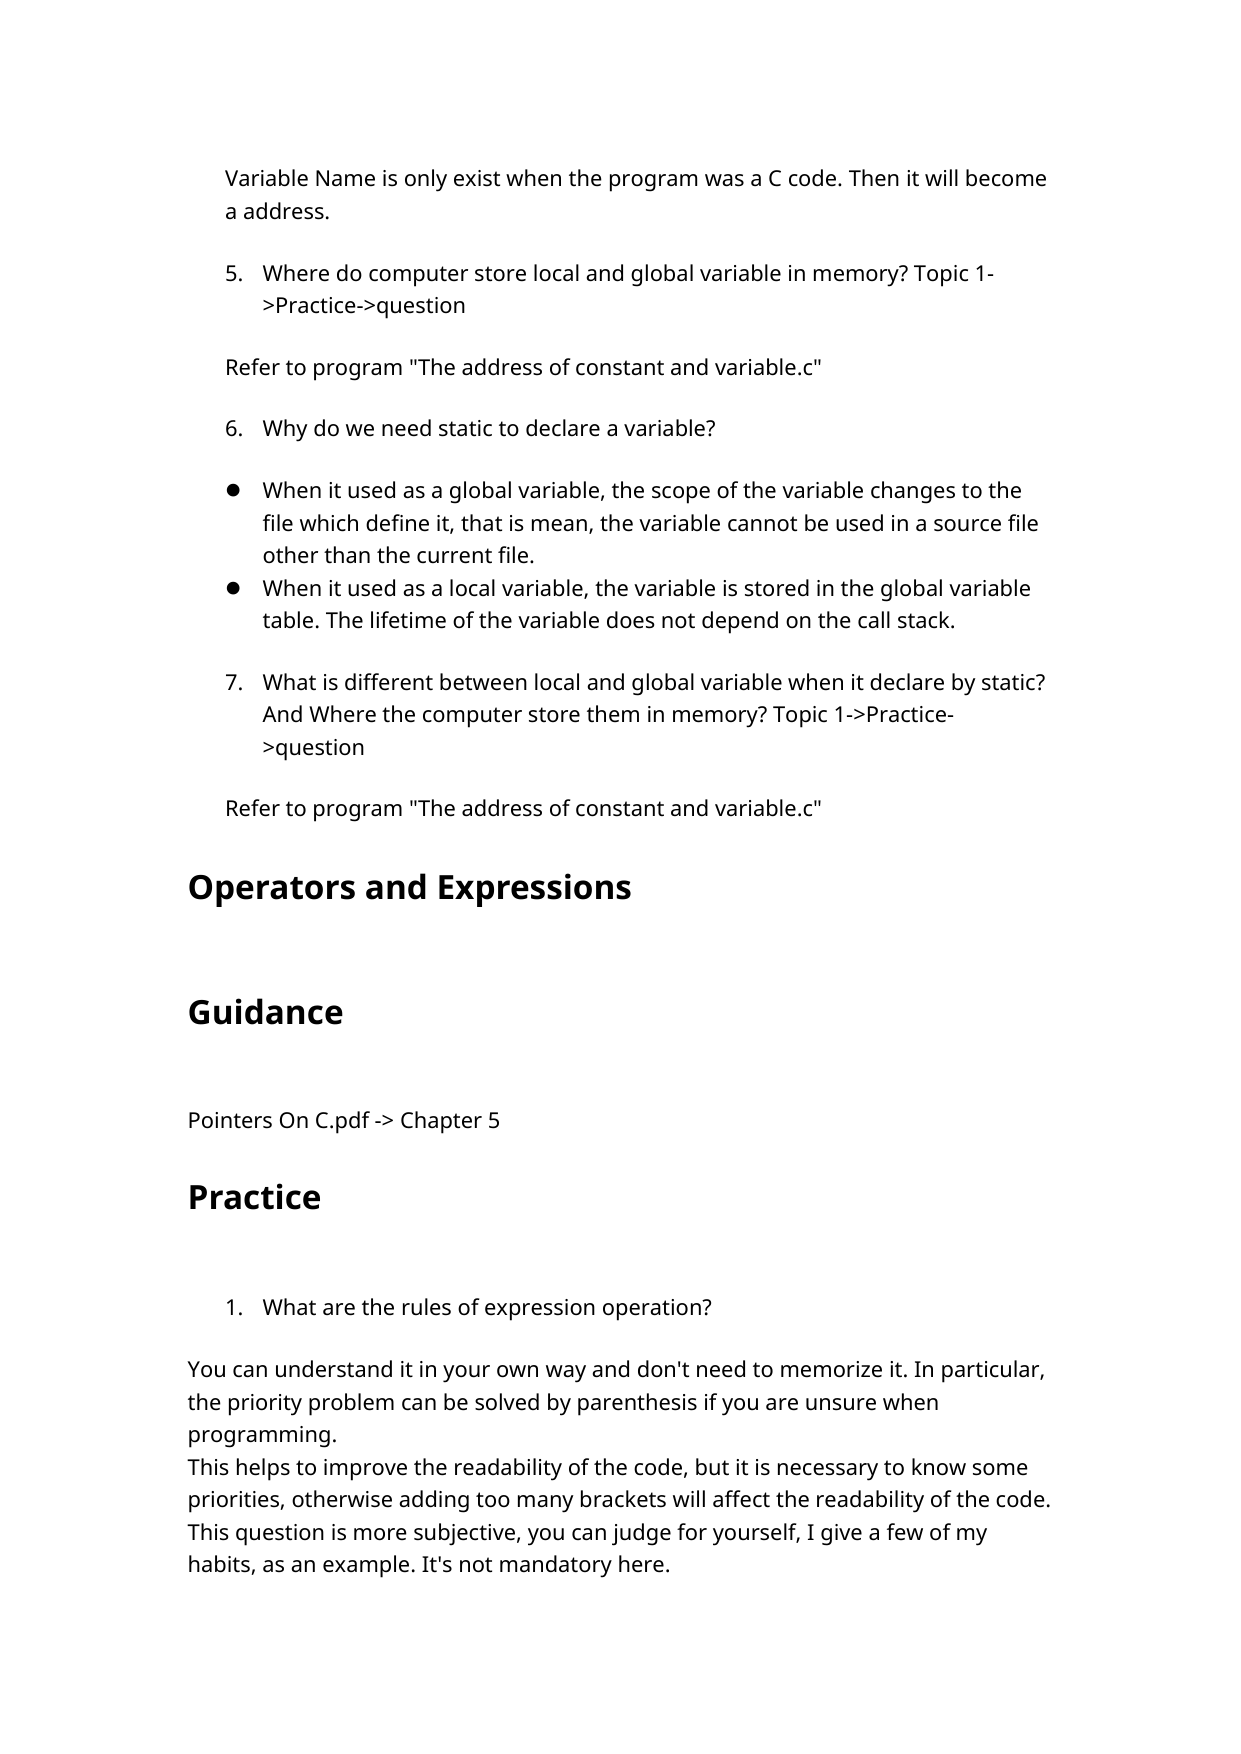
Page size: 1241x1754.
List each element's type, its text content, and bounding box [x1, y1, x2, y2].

list When it used as a local variable, the variable is stored in the global variable table. The lifetime of the variable does not depend on the call stack. [225, 571, 1053, 636]
text Pointers On C.pdf -> Chapter 5 [187, 1104, 1053, 1137]
list Why do we need static to declare a variable? [225, 412, 1053, 444]
text This question is more subjective, you can judge for yourself, I give a few of my habits, as an example. It's not mandatory here. [187, 1515, 1053, 1580]
text This helps to improve the readability of the code, but it is necessary to know some priorities, otherwise adding too many brackets will affect the readability of the code. [187, 1450, 1053, 1515]
text Refer to program "The address of constant and variable.c" [225, 792, 1053, 824]
subtitle Operators and Expressions [187, 854, 1053, 919]
text Refer to program "The address of constant and variable.c" [225, 350, 1053, 383]
subtitle Guidance [187, 979, 1053, 1044]
text Variable Name is only exist when the program was a C code. Then it will become a address. [225, 162, 1053, 227]
list When it used as a global variable, the scope of the variable changes to the file which define it, that is mean, the variable cannot be used in a source file other than the current file. [225, 474, 1053, 571]
subtitle Practice [187, 1164, 1053, 1229]
list What is different between local and global variable when it declare by static? And Where the computer store them in memory? Topic 1->Practice->question [225, 665, 1053, 763]
list Where do computer store local and global variable in memory? Topic 1->Practice->question [225, 256, 1053, 321]
text You can understand it in your own way and don't need to memorize it. In particular, the priority problem can be solved by parenthesis if you are unsure when programming. [187, 1353, 1053, 1450]
list What are the rules of expression operation? [225, 1291, 1053, 1323]
